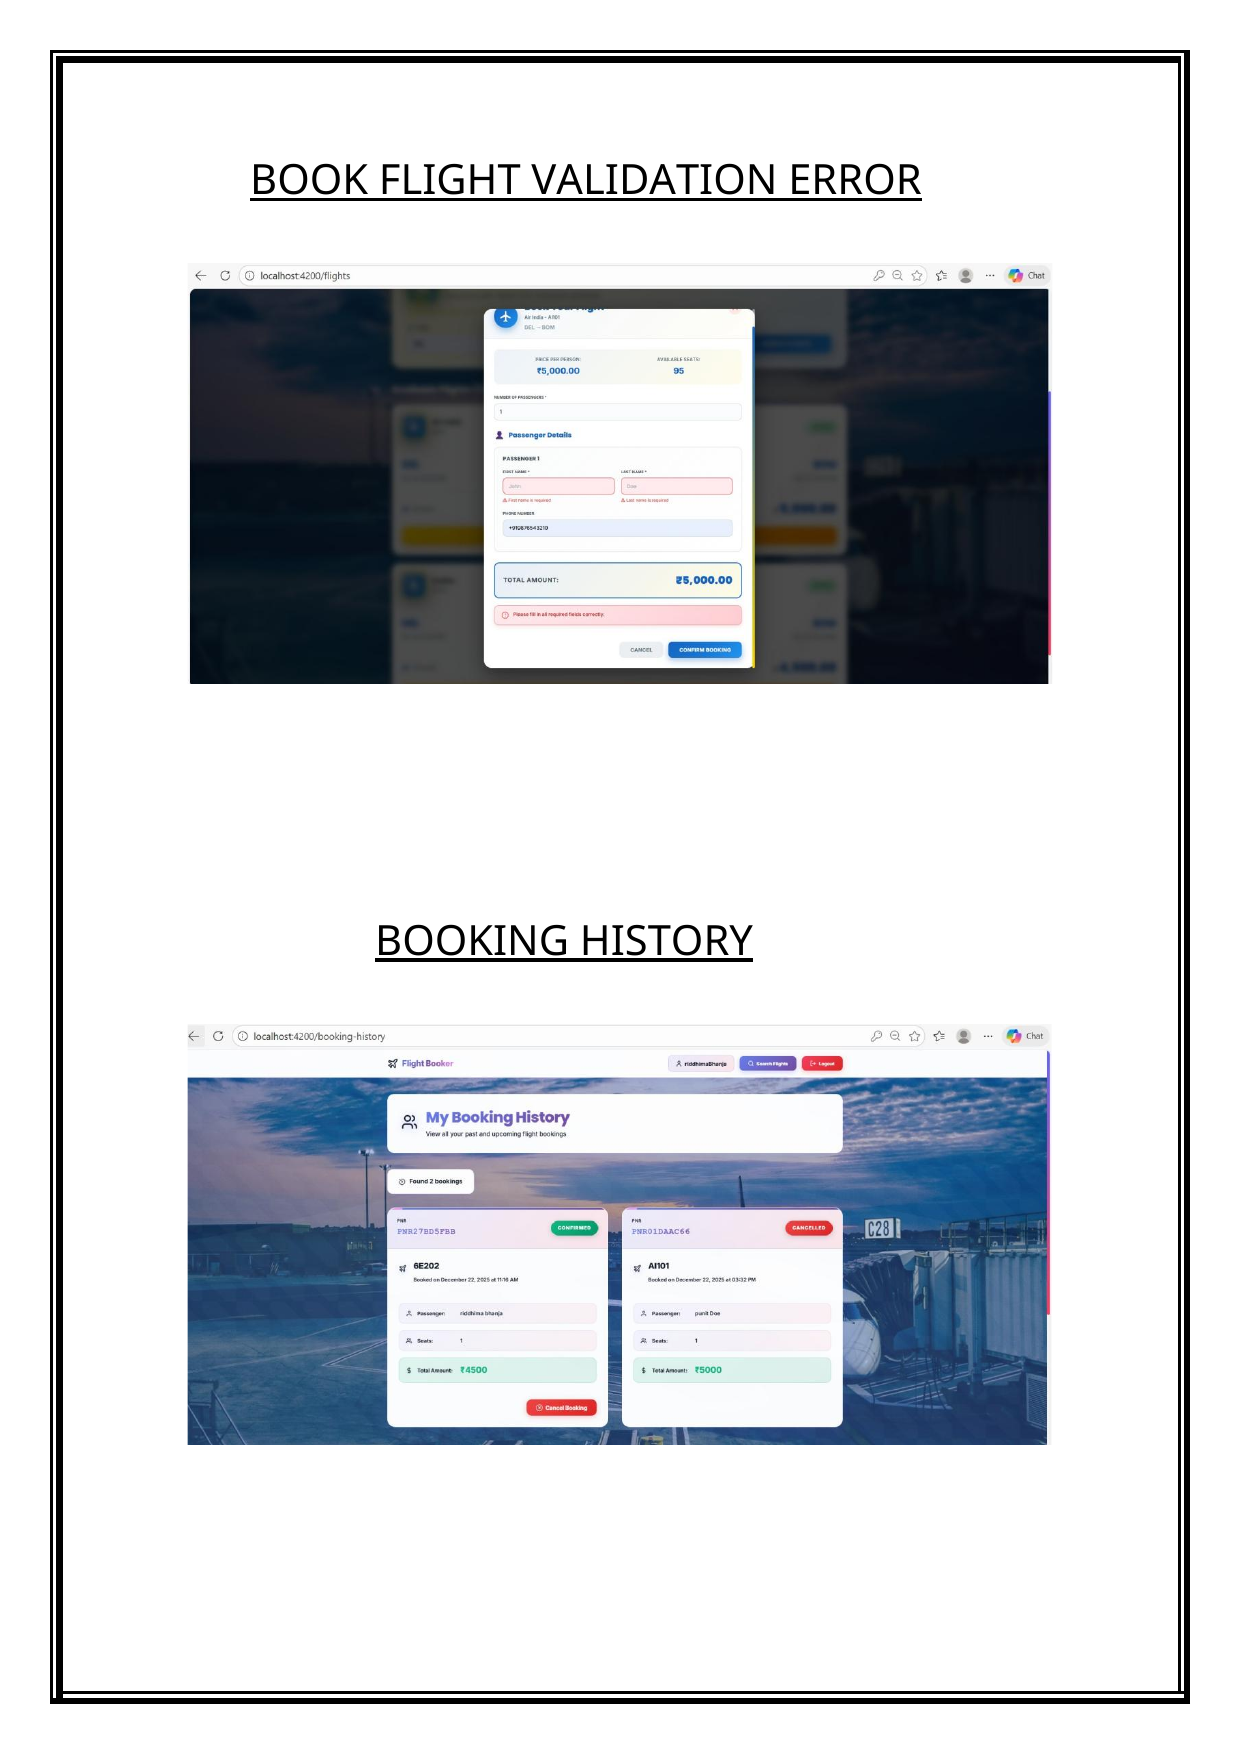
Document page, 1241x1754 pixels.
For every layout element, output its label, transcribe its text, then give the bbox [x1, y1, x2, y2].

picture [187, 263, 1053, 684]
list BOOKING HISTORY [187, 911, 1053, 967]
list BOOK FLIGHT VALIDATION ERROR [187, 150, 1053, 207]
picture [187, 1024, 1052, 1445]
